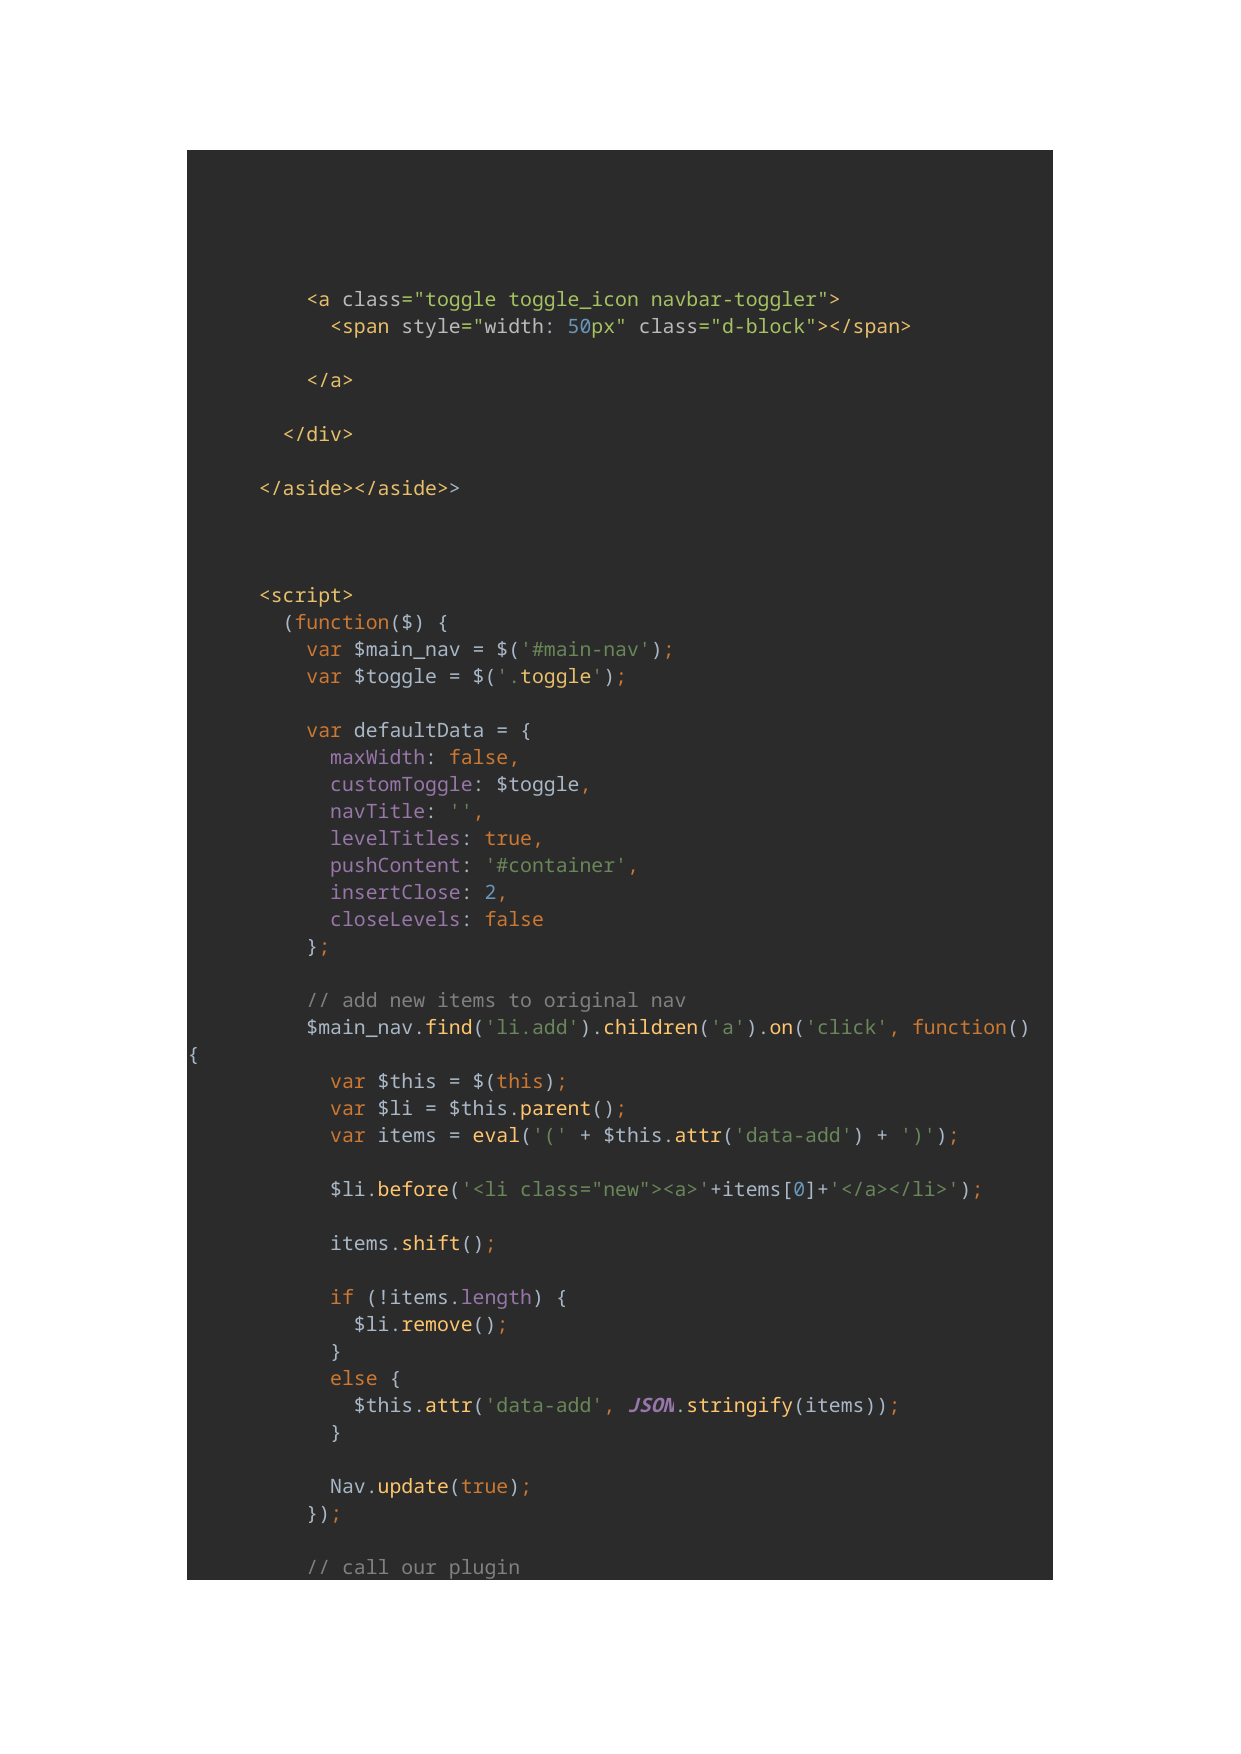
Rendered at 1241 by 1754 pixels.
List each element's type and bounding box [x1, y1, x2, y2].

text [187, 150, 1053, 1580]
